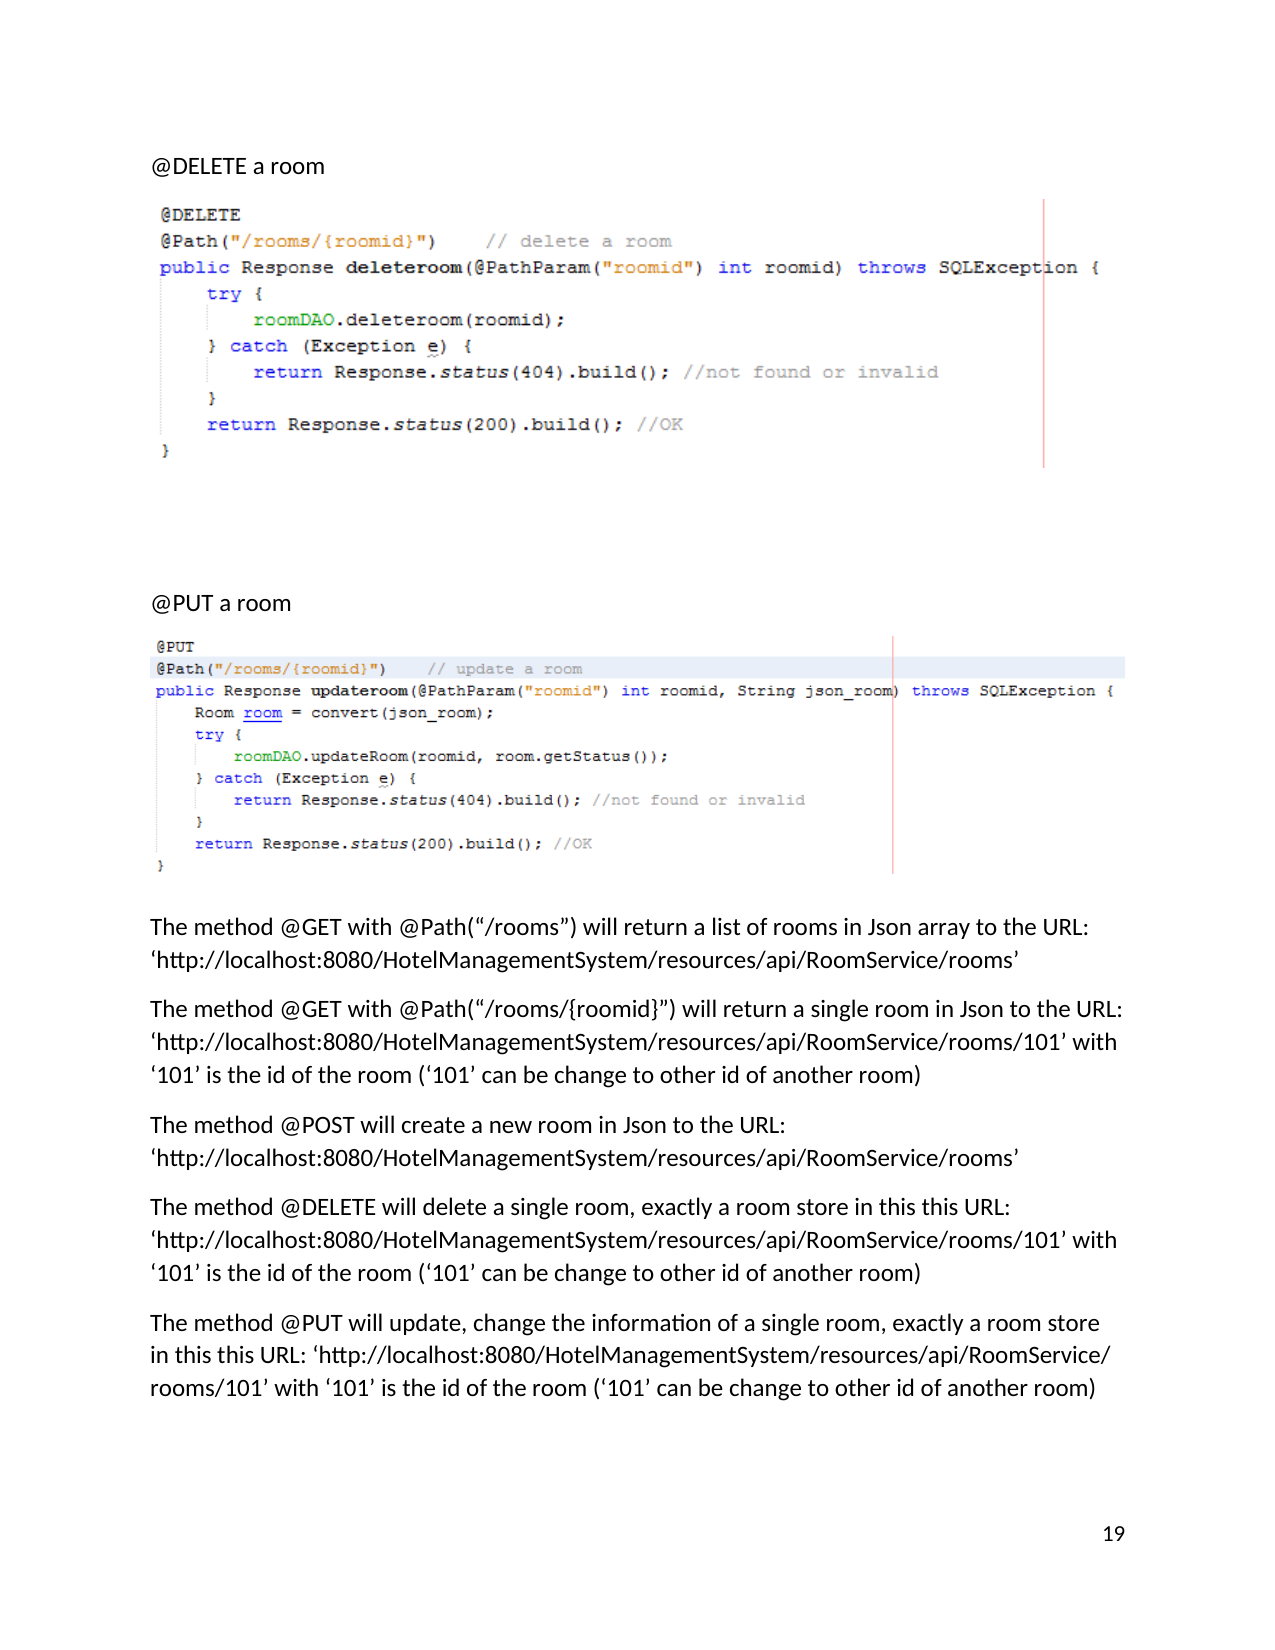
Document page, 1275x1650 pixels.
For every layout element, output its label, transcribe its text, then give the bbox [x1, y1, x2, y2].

picture [150, 636, 1125, 874]
text @PUT a room [150, 587, 1125, 617]
text The method @GET with @Path(“/rooms”) will return a list of rooms in Json array to the URL: ‘http://localhost:8080/HotelManagementSystem/resources/api/RoomService/rooms’ [150, 911, 1125, 974]
text The method @DELETE will delete a single room, exactly a room store in this this URL: ‘http://localhost:8080/HotelManagementSystem/resources/api/RoomService/rooms/101’ with ‘101’ is the id of the room (‘101’ can be change to other id of another room) [150, 1191, 1125, 1288]
text The method @GET with @Path(“/rooms/{roomid}”) will return a single room in Json to the URL: ‘http://localhost:8080/HotelManagementSystem/resources/api/RoomService/rooms/101’ with ‘101’ is the id of the room (‘101’ can be change to other id of another room) [150, 993, 1125, 1090]
text The method @PUT will update, change the information of a single room, exactly a room store in this this URL: ‘http://localhost:8080/HotelManagementSystem/resources/api/RoomService/rooms/101’ with ‘101’ is the id of the room (‘101’ can be change to other id of another room) [150, 1307, 1125, 1403]
picture [150, 199, 1125, 468]
text The method @POST will create a new room in Json to the URL: ‘http://localhost:8080/HotelManagementSystem/resources/api/RoomService/rooms’ [150, 1109, 1125, 1172]
text @DELETE a room [150, 150, 1125, 181]
